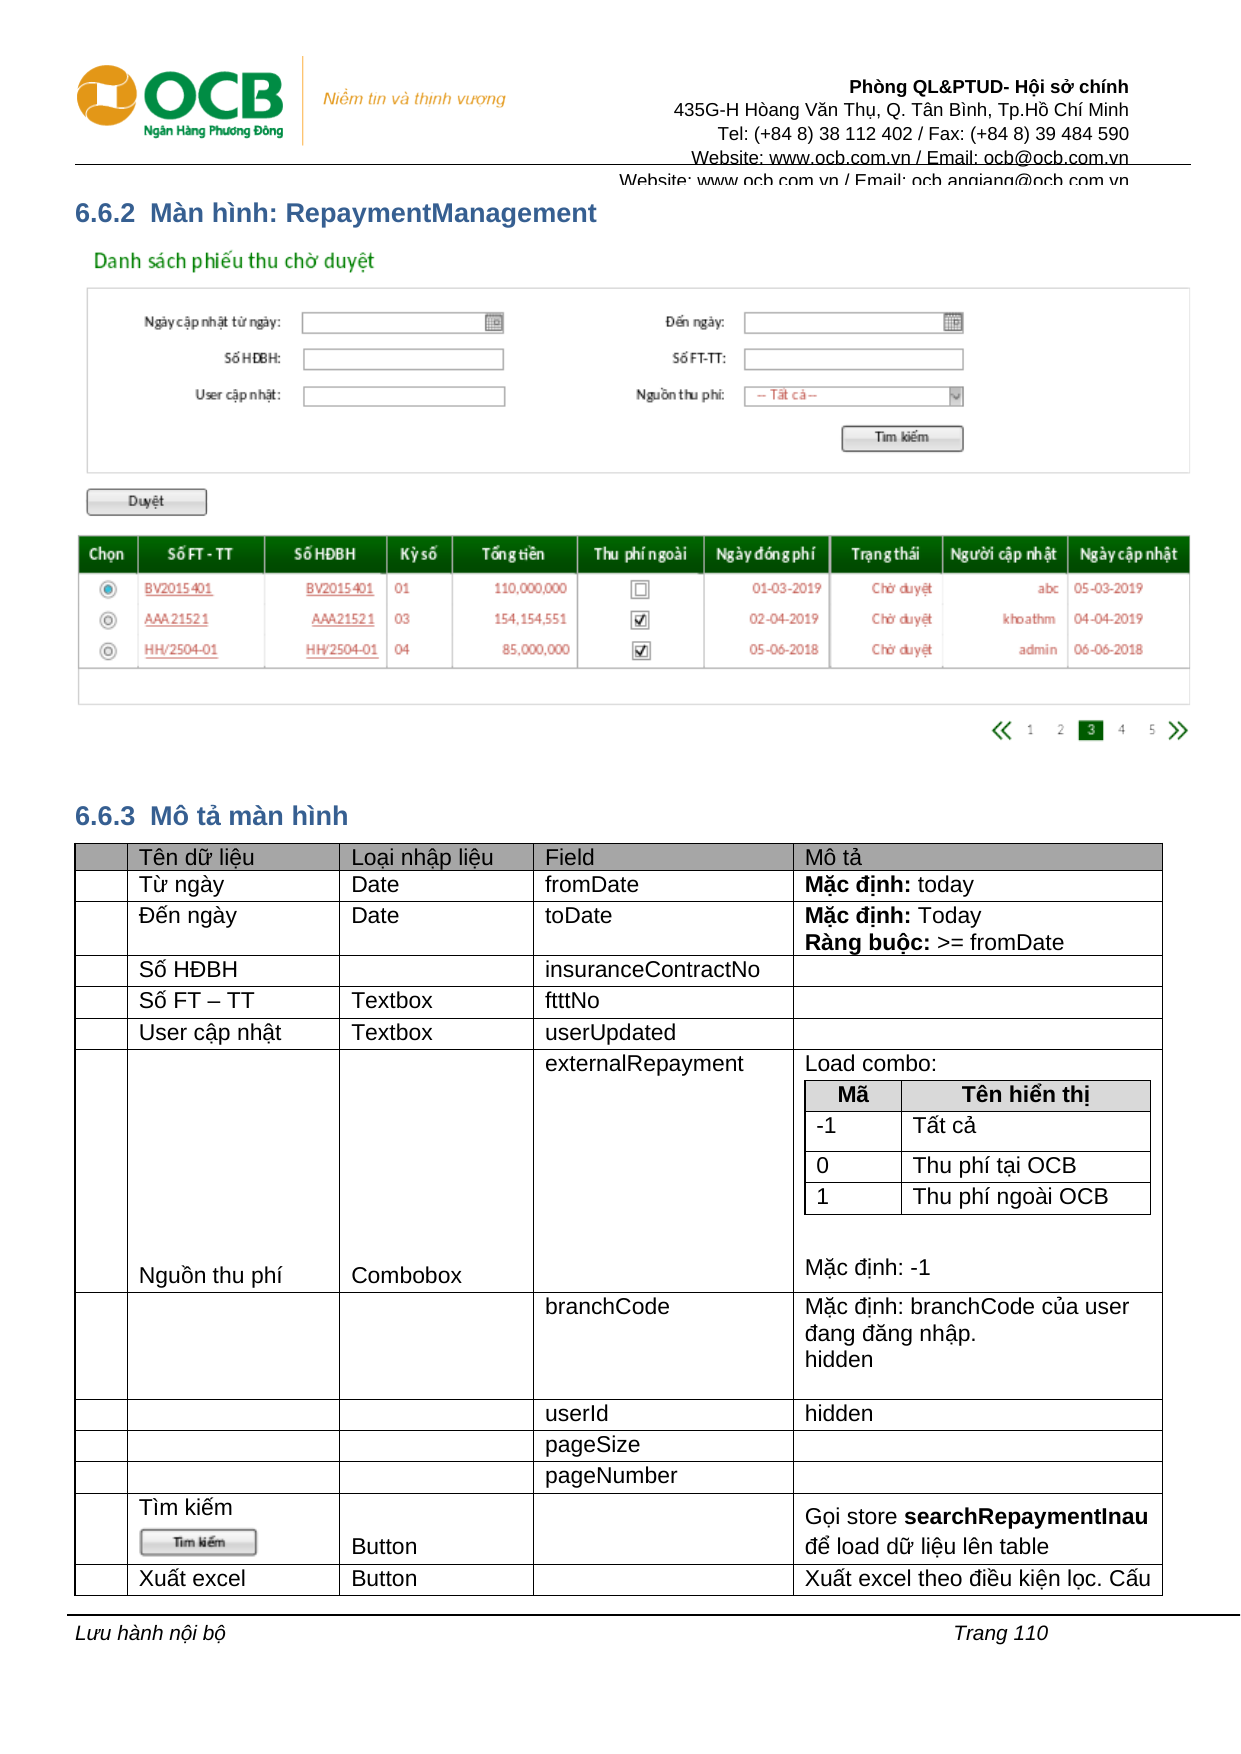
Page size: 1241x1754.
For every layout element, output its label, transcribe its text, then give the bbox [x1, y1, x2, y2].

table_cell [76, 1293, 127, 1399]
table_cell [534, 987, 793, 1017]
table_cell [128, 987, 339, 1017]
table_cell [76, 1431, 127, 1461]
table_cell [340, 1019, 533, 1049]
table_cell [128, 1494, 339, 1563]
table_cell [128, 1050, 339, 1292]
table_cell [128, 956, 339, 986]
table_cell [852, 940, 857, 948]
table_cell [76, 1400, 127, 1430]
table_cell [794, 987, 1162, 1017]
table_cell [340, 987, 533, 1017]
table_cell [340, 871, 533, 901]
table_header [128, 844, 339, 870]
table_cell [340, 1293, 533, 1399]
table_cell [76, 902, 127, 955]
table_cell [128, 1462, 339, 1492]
picture [67, 56, 537, 146]
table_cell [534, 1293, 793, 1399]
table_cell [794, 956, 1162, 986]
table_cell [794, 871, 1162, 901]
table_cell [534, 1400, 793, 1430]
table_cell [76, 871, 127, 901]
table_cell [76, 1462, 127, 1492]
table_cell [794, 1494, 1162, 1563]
subtitle Mô tả màn hình [75, 800, 1191, 832]
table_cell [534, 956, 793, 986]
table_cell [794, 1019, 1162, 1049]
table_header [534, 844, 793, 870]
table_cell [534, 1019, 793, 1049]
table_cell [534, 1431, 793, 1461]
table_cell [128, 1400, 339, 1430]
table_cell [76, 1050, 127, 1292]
subtitle Màn hình: RepaymentManagement [75, 197, 1191, 228]
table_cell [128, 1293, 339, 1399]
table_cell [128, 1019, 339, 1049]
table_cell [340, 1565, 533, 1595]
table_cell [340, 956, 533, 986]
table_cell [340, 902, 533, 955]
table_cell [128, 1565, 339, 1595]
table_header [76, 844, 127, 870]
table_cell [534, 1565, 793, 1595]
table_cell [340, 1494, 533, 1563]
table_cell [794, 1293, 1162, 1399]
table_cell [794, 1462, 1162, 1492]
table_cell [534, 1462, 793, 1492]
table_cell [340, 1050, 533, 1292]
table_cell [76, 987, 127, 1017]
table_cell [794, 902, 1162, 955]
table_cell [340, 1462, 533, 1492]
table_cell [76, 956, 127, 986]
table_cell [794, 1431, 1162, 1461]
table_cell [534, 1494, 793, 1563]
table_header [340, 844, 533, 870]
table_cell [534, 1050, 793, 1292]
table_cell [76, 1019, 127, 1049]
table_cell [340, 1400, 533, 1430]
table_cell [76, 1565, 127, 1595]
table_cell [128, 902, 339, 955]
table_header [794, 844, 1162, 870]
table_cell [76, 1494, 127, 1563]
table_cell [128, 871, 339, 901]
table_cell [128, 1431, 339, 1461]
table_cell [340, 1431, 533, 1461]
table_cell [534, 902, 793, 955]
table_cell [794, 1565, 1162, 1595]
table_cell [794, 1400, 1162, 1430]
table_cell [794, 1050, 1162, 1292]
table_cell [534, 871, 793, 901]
picture [138, 1523, 259, 1560]
